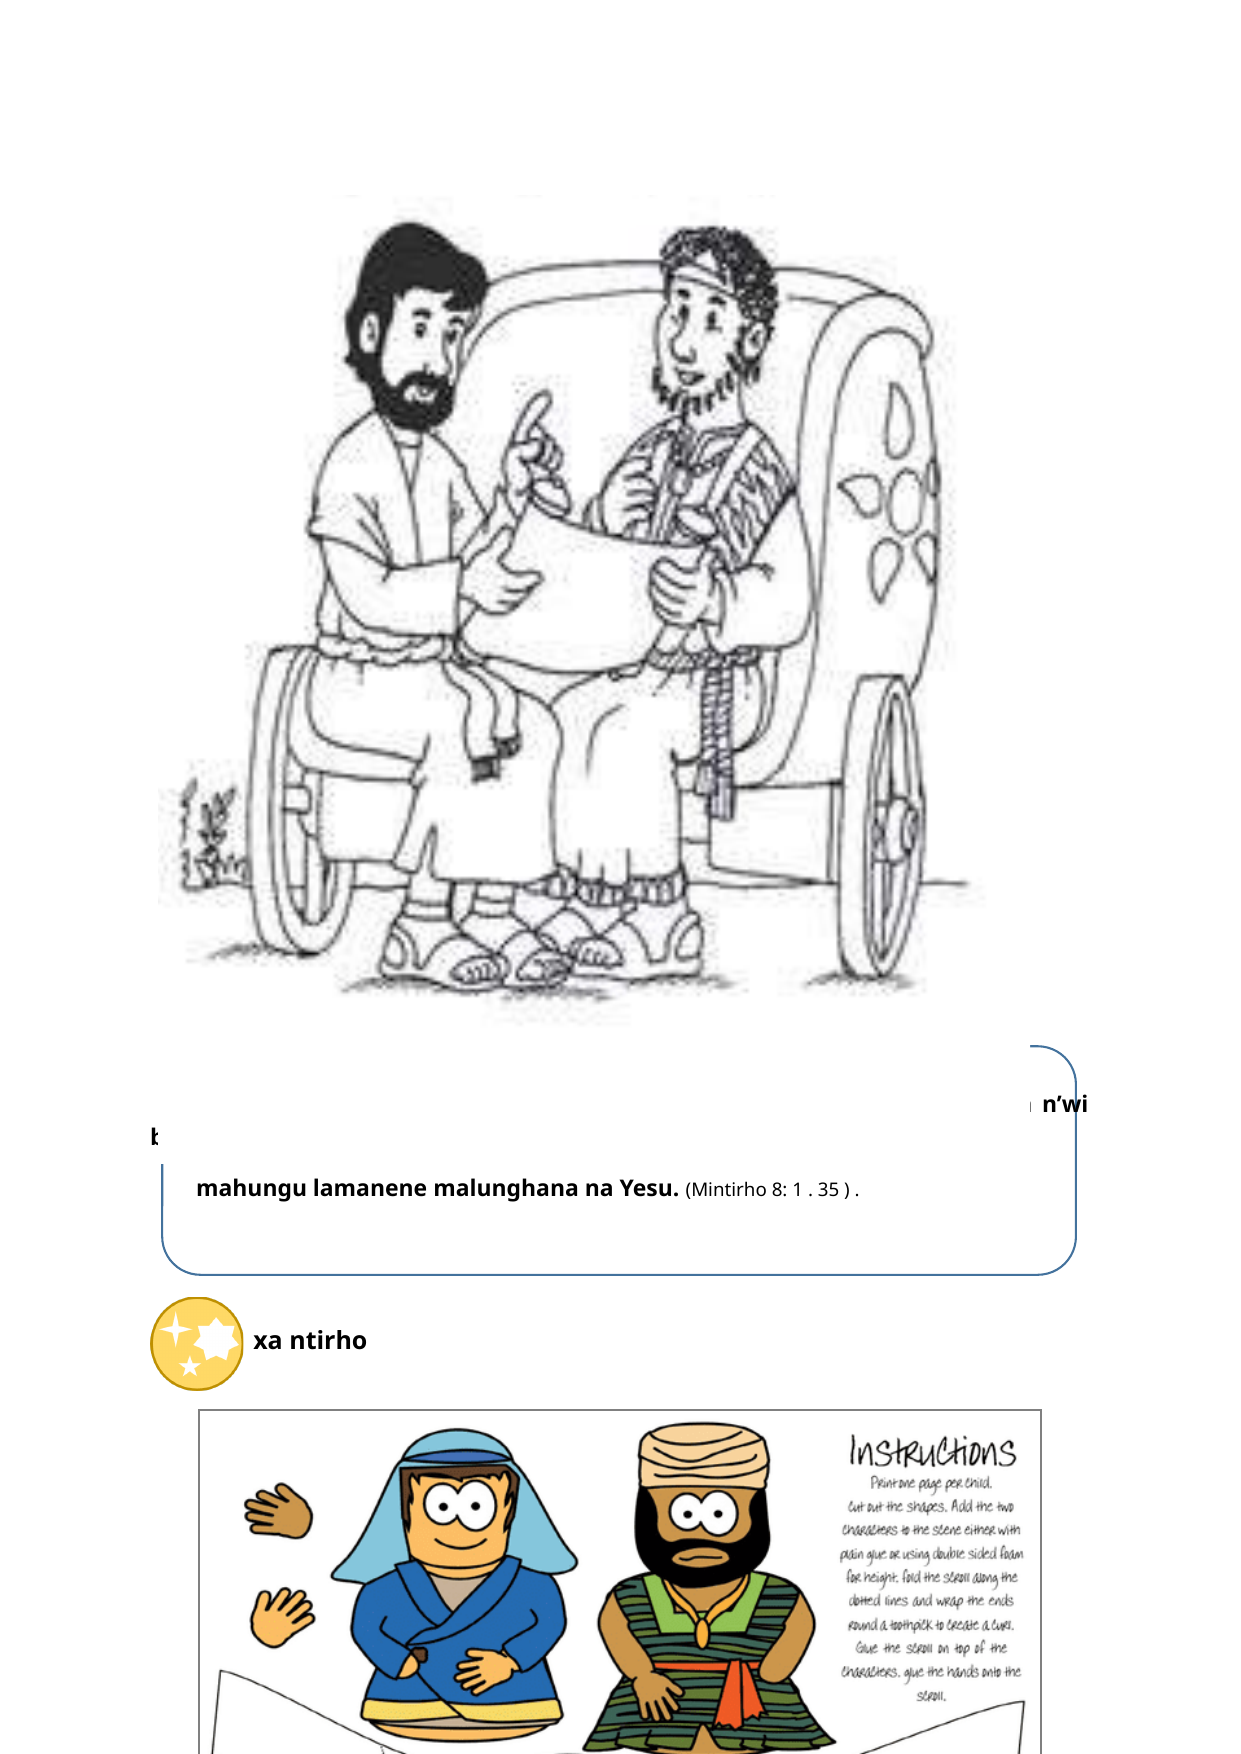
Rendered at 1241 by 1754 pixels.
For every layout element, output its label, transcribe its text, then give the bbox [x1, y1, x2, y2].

text xa ntirho [244, 1323, 1090, 1357]
text mahungu lamanene malunghana na Yesu. (Mintirho 8: 1 . 35 ) . [150, 1172, 1090, 1203]
picture [200, 1411, 1040, 1754]
picture [158, 195, 1031, 1164]
picture [150, 1297, 244, 1391]
